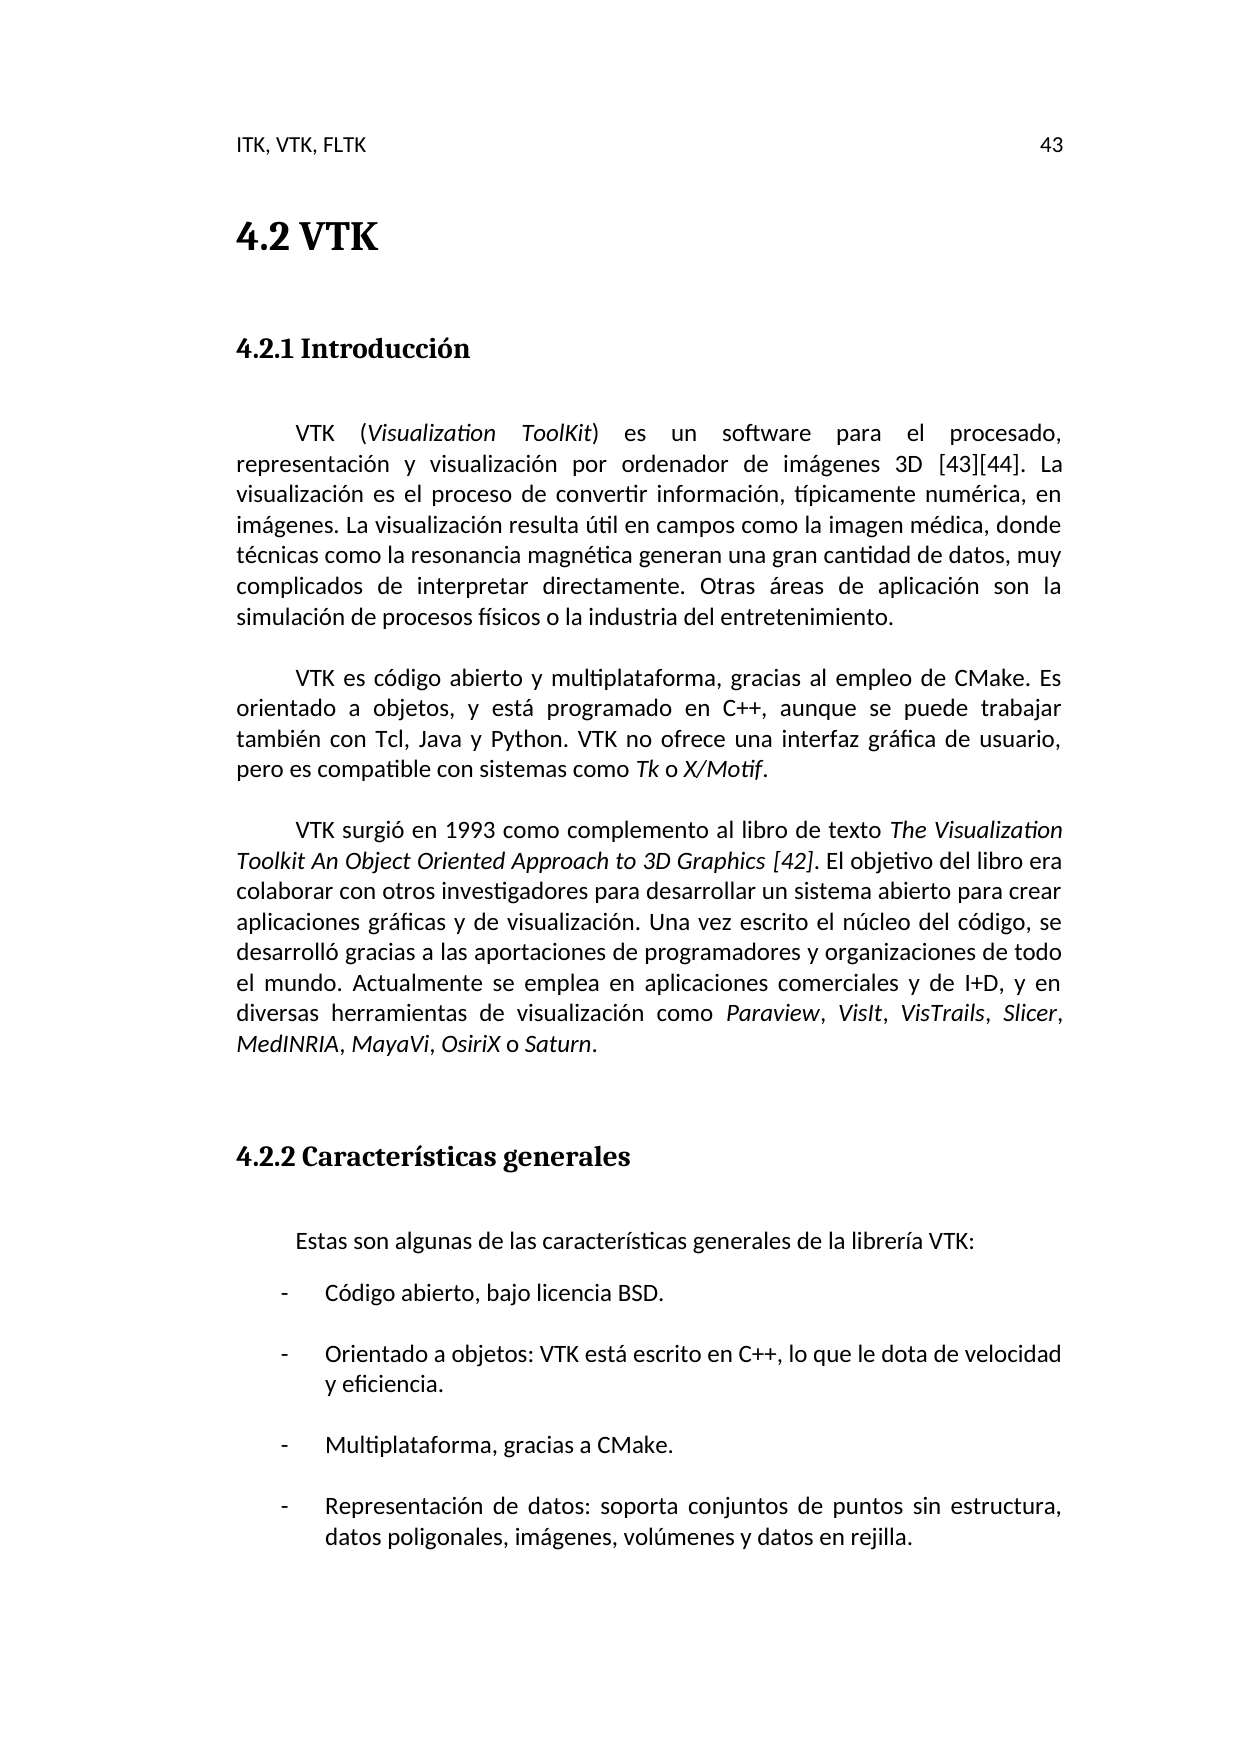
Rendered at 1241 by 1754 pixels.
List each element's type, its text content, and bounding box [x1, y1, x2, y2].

text VTK es código abierto y multiplataforma, gracias al empleo de CMake. Es orientado a objetos, y está programado en C++, aunque se puede trabajar también con Tcl, Java y Python. VTK no ofrece una interfaz gráfica de usuario, pero es compatible con sistemas como Tk o X/Motif. [236, 662, 1063, 784]
list Multiplataforma, gracias a CMake. [281, 1429, 1063, 1460]
text VTK surgió en 1993 como complemento al libro de texto The Visualization Toolkit An Object Oriented Approach to 3D Graphics [42]. El objetivo del libro era colaborar con otros investigadores para desarrollar un sistema abierto para crear aplicaciones gráficas y de visualización. Una vez escrito el núcleo del código, se desarrolló gracias a las aportaciones de programadores y organizaciones de todo el mundo. Actualmente se emplea en aplicaciones comerciales y de I+D, y en diversas herramientas de visualización como Paraview, VisIt, VisTrails, Slicer, MedINRIA, MayaVi, OsiriX o Saturn. [236, 814, 1063, 1058]
list Orientado a objetos: VTK está escrito en C++, lo que le dota de velocidad y eficiencia. [281, 1338, 1063, 1399]
text VTK (Visualization ToolKit) es un software para el procesado, representación y visualización por ordenador de imágenes 3D [43][44]. La visualización es el proceso de convertir información, típicamente numérica, en imágenes. La visualización resulta útil en campos como la imagen médica, donde técnicas como la resonancia magnética generan una gran cantidad de datos, muy complicados de interpretar directamente. Otras áreas de aplicación son la simulación de procesos físicos o la industria del entretenimiento. [236, 418, 1063, 631]
subtitle VTK [236, 213, 1063, 261]
list Código abierto, bajo licencia BSD. [281, 1277, 1063, 1307]
text Estas son algunas de las características generales de la librería VTK: [236, 1225, 1063, 1256]
subtitle Introducción [236, 333, 1063, 366]
list Representación de datos: soporta conjuntos de puntos sin estructura, datos poligonales, imágenes, volúmenes y datos en rejilla. [281, 1490, 1063, 1551]
subtitle Características generales [236, 1140, 1063, 1174]
